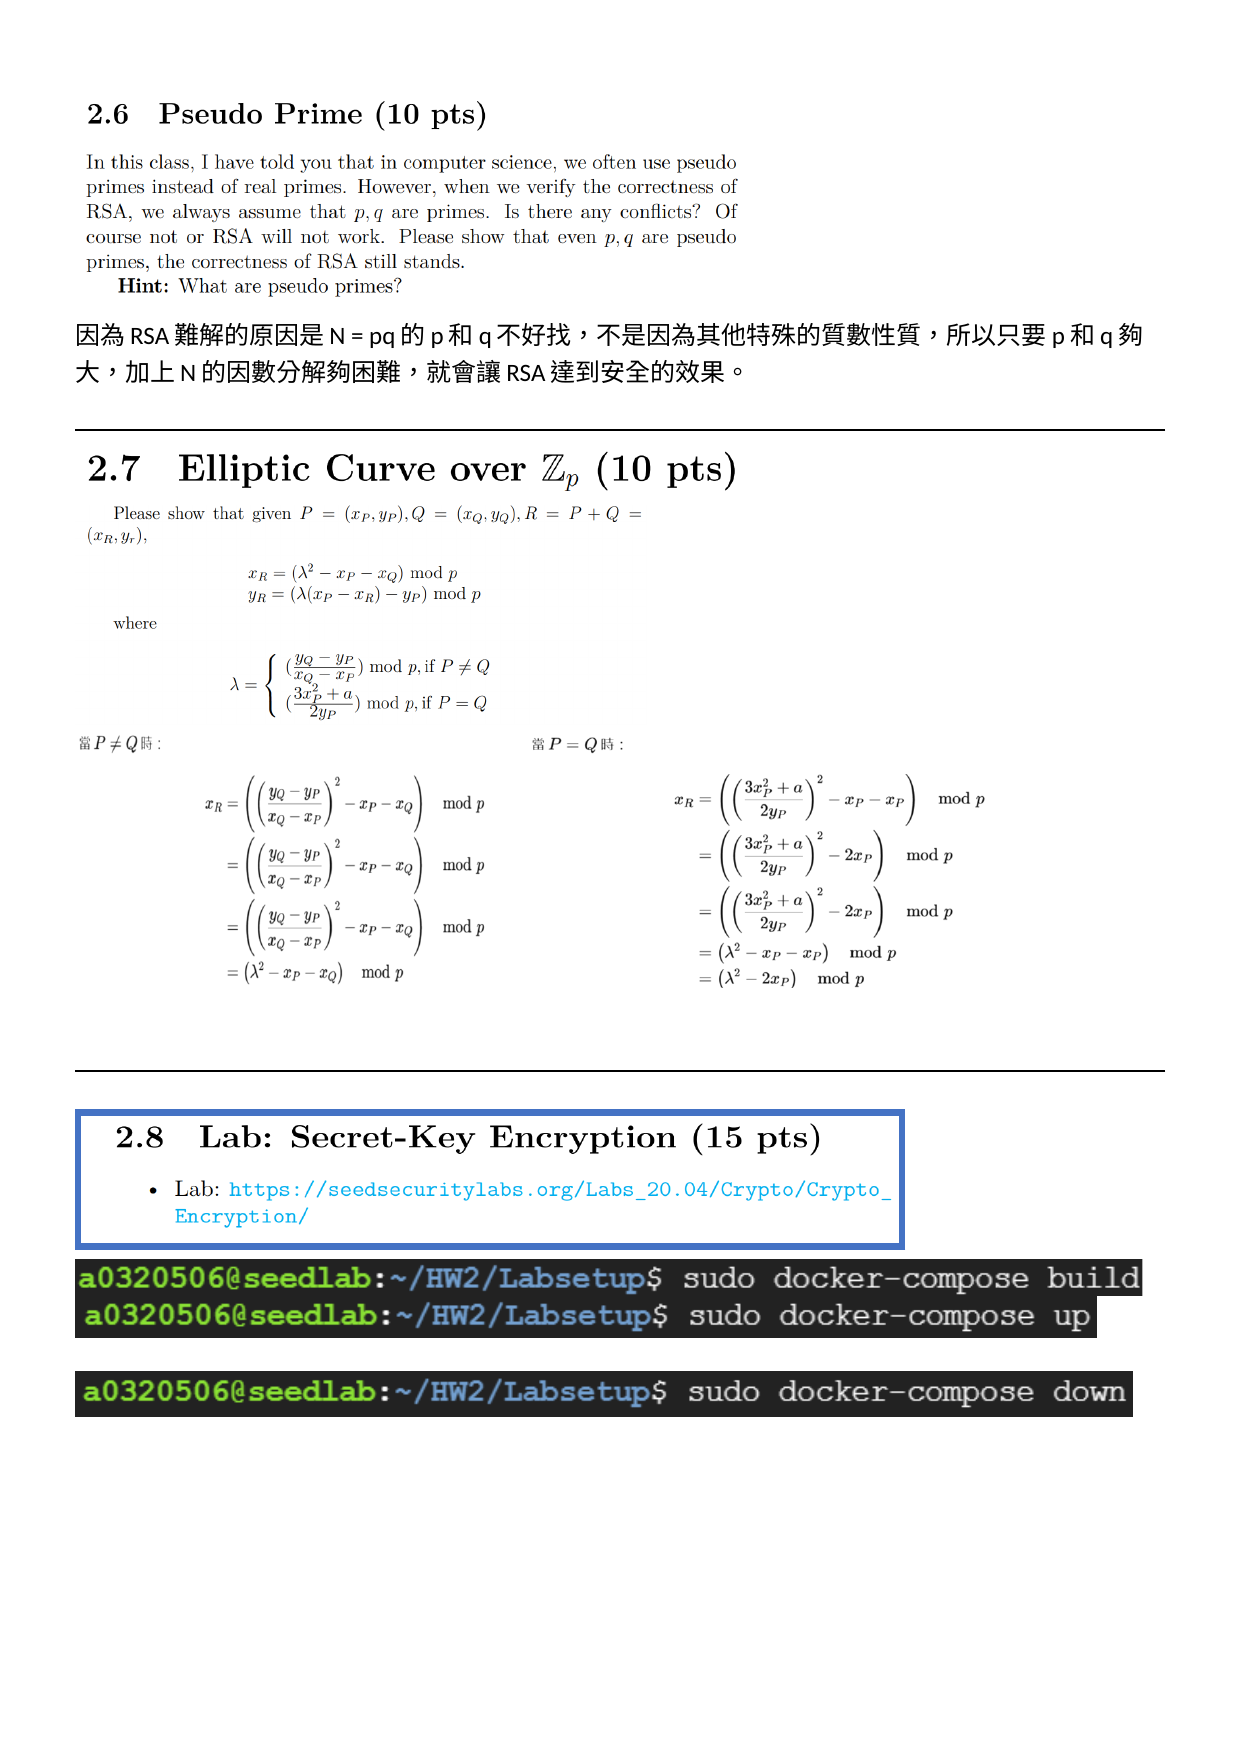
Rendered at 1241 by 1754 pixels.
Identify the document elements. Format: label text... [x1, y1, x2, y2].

picture [75, 505, 647, 725]
picture [75, 1259, 1143, 1338]
picture [529, 735, 986, 988]
text 因為RSA難解的原因是N = pq的p和q不好找，不是因為其他特殊的質數性質，所以只要p和q夠大，加上N的因數分解夠困難，就會讓RSA達到安全的效果。 [75, 314, 1165, 389]
picture [75, 431, 741, 501]
picture [81, 1116, 899, 1243]
picture [75, 1371, 1133, 1417]
picture [75, 89, 749, 300]
picture [75, 730, 490, 988]
